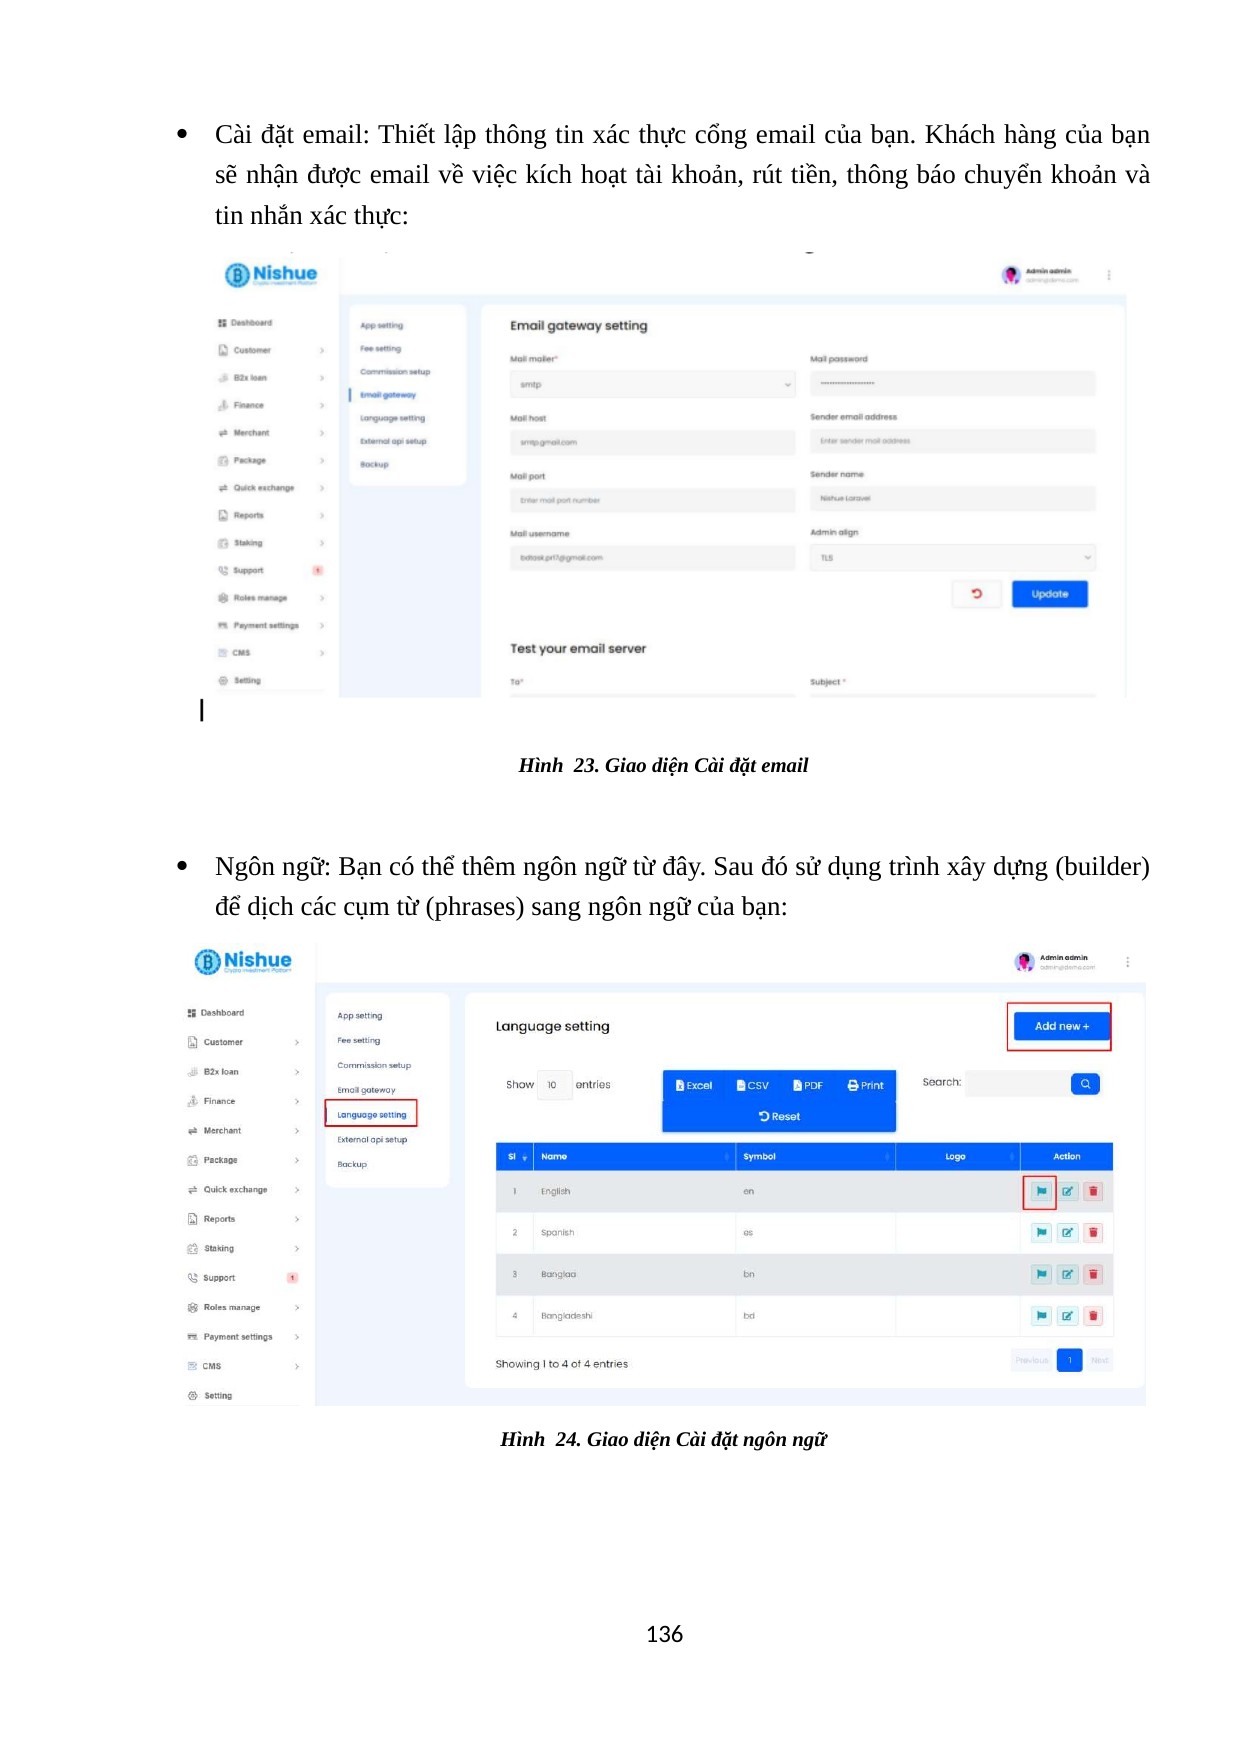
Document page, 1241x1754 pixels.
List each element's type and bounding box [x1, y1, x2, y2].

picture [177, 252, 1153, 732]
picture [182, 943, 1146, 1406]
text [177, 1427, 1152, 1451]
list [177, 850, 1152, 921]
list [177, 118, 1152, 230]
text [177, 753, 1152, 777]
